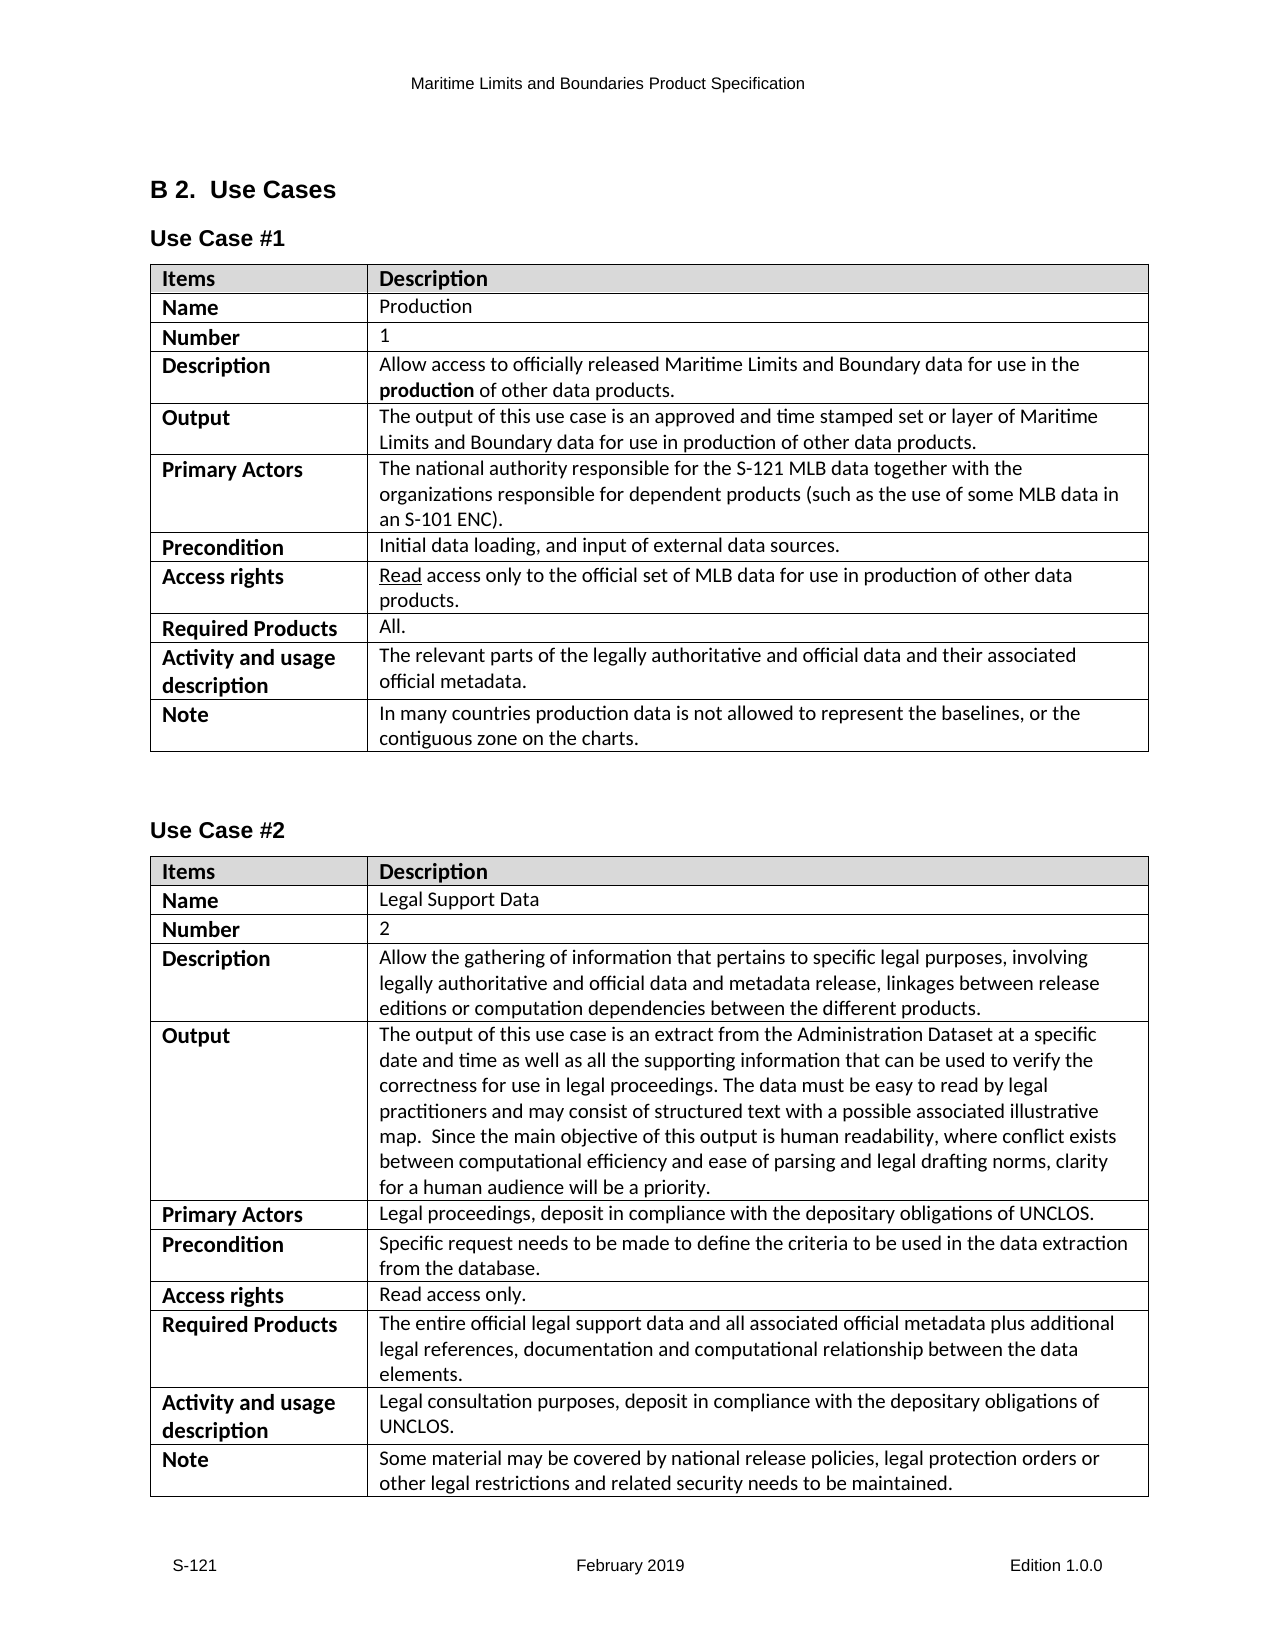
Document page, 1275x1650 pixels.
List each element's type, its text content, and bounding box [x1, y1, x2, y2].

table_cell Description [151, 944, 367, 1021]
table_cell In many countries production data is not allowed to represent the baselines, or the contiguous zone on the charts. [368, 700, 1148, 751]
table_cell Primary Actors [151, 1201, 367, 1229]
table_cell Primary Actors [151, 455, 367, 532]
table_cell The output of this use case is an extract from the Administration Dataset at a specific date and time as well as all the supporting information that can be used to verify the correctness for use in legal proceedings. The data must be easy to read by legal practitioners and may consist of structured text with a possible associated illustrative map. Since the main objective of this output is human readability, where conflict exists between computational efficiency and ease of parsing and legal drafting norms, clarity for a human audience will be a priority. [368, 1022, 1148, 1199]
table_header Description [368, 265, 1148, 292]
table_cell Activity and usage description [151, 643, 367, 699]
table_cell Required Products [151, 1311, 367, 1387]
table_cell Legal proceedings, deposit in compliance with the depositary obligations of UNCLOS. [368, 1201, 1148, 1229]
table_cell Required Products [151, 614, 367, 642]
table_cell Activity and usage description [151, 1388, 367, 1444]
table_cell Allow access to officially released Maritime Limits and Boundary data for use in the production of other data products. [368, 352, 1148, 402]
text Use Case #2 [150, 817, 1125, 844]
table_cell Note [151, 1445, 367, 1496]
table_header Items [151, 857, 367, 885]
table_cell All. [368, 614, 1148, 642]
table_cell Legal consultation purposes, deposit in compliance with the depositary obligations of UNCLOS. [368, 1388, 1148, 1444]
table_cell Legal Support Data [368, 886, 1148, 914]
table_cell Initial data loading, and input of external data sources. [368, 533, 1148, 561]
text Use Cases [150, 175, 1125, 204]
table_cell Note [151, 700, 367, 751]
table_cell Name [151, 294, 367, 322]
table_header Items [151, 265, 367, 292]
text Use Case #1 [150, 224, 1125, 251]
table_cell The national authority responsible for the S-121 MLB data together with the organizations responsible for dependent products (such as the use of some MLB data in an S-101 ENC). [368, 455, 1148, 532]
table_cell Read access only. [368, 1282, 1148, 1309]
table_cell Output [151, 1022, 367, 1199]
table_cell Number [151, 915, 367, 943]
table_cell Access rights [151, 562, 367, 613]
table_header Description [368, 857, 1148, 885]
table_cell Output [151, 404, 367, 454]
table_cell Allow the gathering of information that pertains to specific legal purposes, involving legally authoritative and official data and metadata release, linkages between release editions or computation dependencies between the different products. [368, 944, 1148, 1021]
table_cell Number [151, 323, 367, 351]
table_cell The output of this use case is an approved and time stamped set or layer of Maritime Limits and Boundary data for use in production of other data products. [368, 404, 1148, 454]
table_cell 1 [368, 323, 1148, 351]
table_cell Name [151, 886, 367, 914]
table_cell Precondition [151, 533, 367, 561]
table_cell The entire official legal support data and all associated official metadata plus additional legal references, documentation and computational relationship between the data elements. [368, 1311, 1148, 1387]
table_cell 2 [368, 915, 1148, 943]
table_cell Production [368, 294, 1148, 322]
table_cell Some material may be covered by national release policies, legal protection orders or other legal restrictions and related security needs to be maintained. [368, 1445, 1148, 1496]
table_cell Specific request needs to be made to define the criteria to be used in the data extraction from the database. [368, 1230, 1148, 1281]
table_cell The relevant parts of the legally authoritative and official data and their associated official metadata. [368, 643, 1148, 699]
table_cell Description [151, 352, 367, 402]
table_cell Access rights [151, 1282, 367, 1309]
table_cell Read access only to the official set of MLB data for use in production of other data products. [368, 562, 1148, 613]
table_cell Precondition [151, 1230, 367, 1281]
